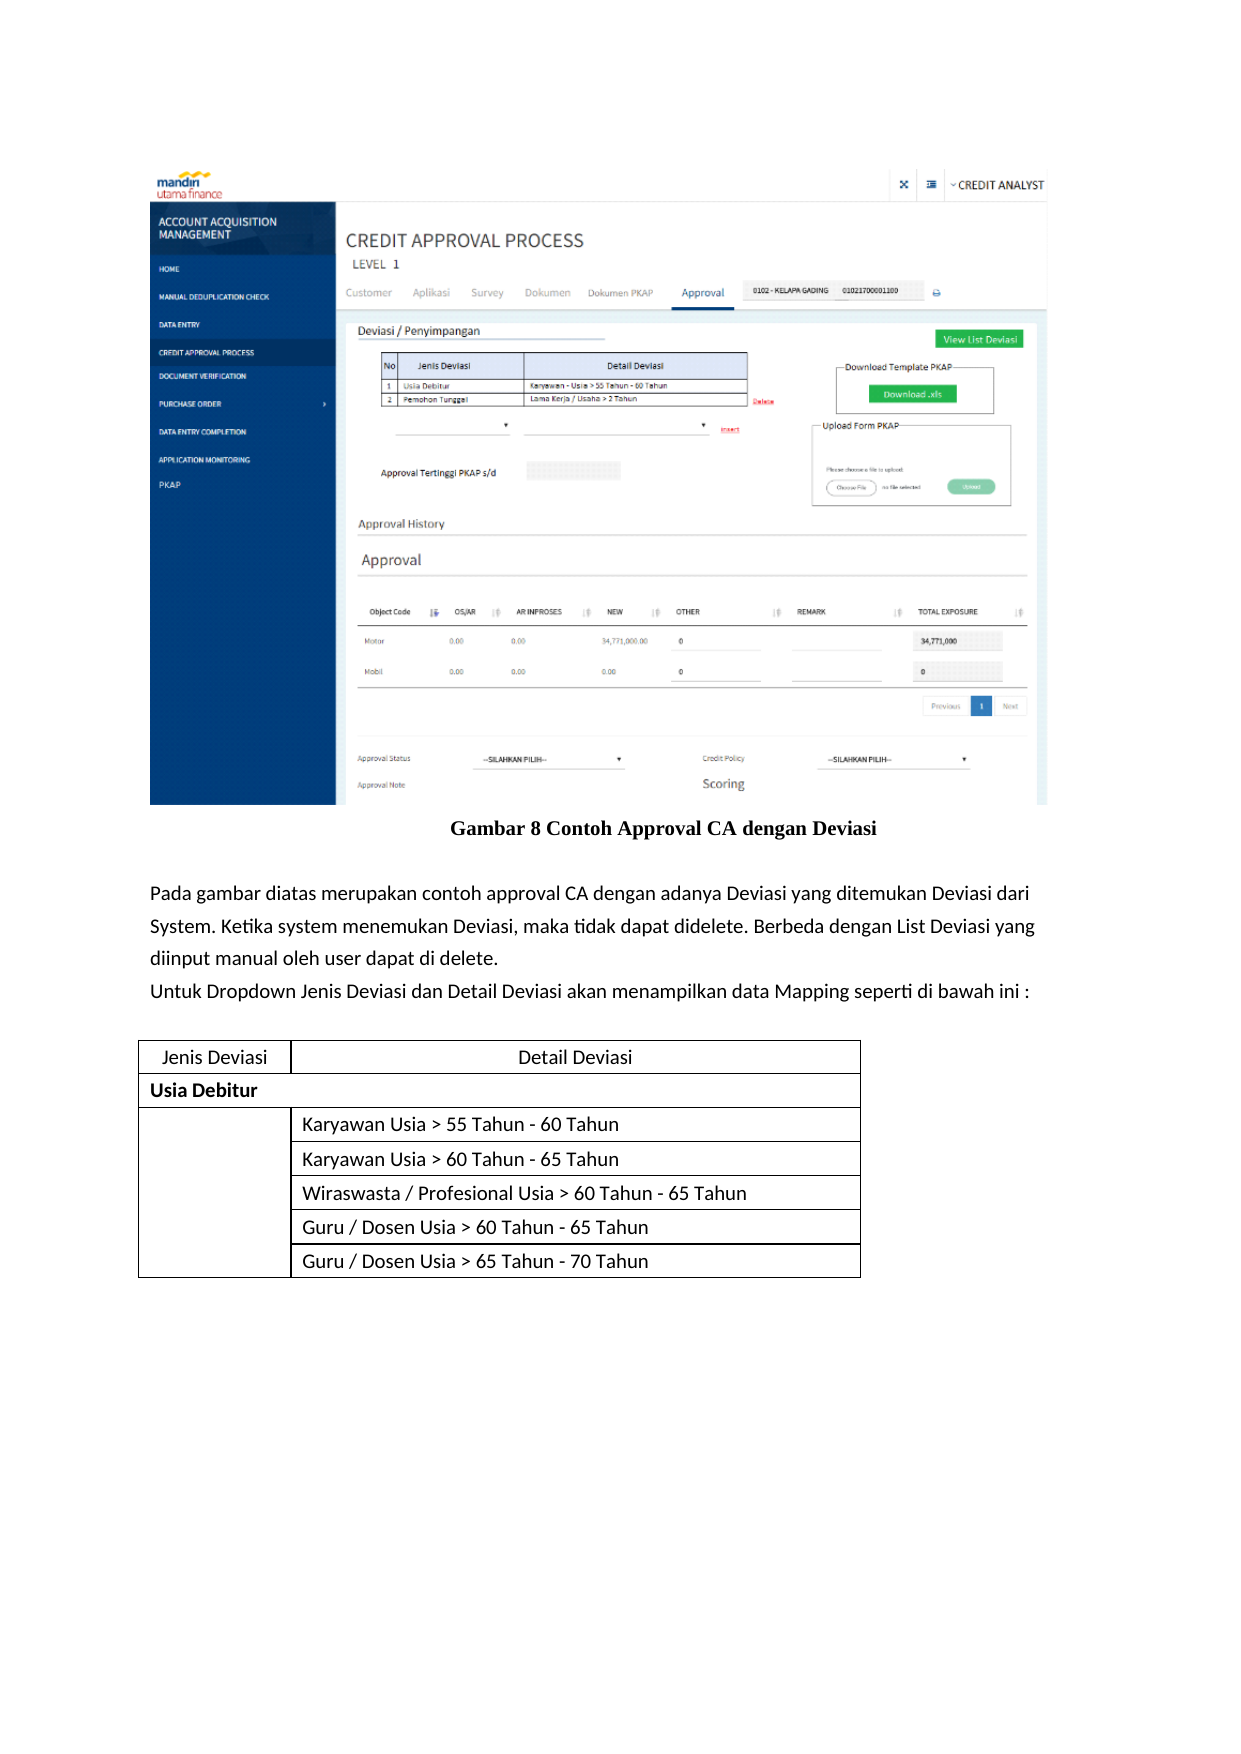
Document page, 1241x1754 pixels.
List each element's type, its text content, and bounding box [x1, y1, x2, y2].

table_cell [139, 1108, 290, 1277]
table_cell Karyawan Usia > 60 Tahun - 65 Tahun [292, 1142, 860, 1175]
text Gambar 8 Contoh Approval CA dengan Deviasi [375, 812, 1090, 844]
text Untuk Dropdown Jenis Deviasi dan Detail Deviasi akan menampilkan data Mapping seperti di bawah ini : [150, 974, 1090, 1007]
table_cell Karyawan Usia > 55 Tahun - 60 Tahun [292, 1108, 860, 1141]
table_cell Guru / Dosen Usia > 65 Tahun - 70 Tahun [292, 1245, 860, 1277]
text Pada gambar diatas merupakan contoh approval CA dengan adanya Deviasi yang ditemukan Deviasi dari System. Ketika system menemukan Deviasi, maka tidak dapat didelete. Berbeda dengan List Deviasi yang diinput manual oleh user dapat di delete. [150, 877, 1090, 974]
table_header Jenis Deviasi [139, 1041, 290, 1073]
table_cell Guru / Dosen Usia > 60 Tahun - 65 Tahun [292, 1210, 860, 1243]
table_header Detail Deviasi [292, 1041, 860, 1073]
table_cell Wiraswasta / Profesional Usia > 60 Tahun - 65 Tahun [292, 1176, 860, 1209]
table_cell Usia Debitur [139, 1074, 860, 1107]
